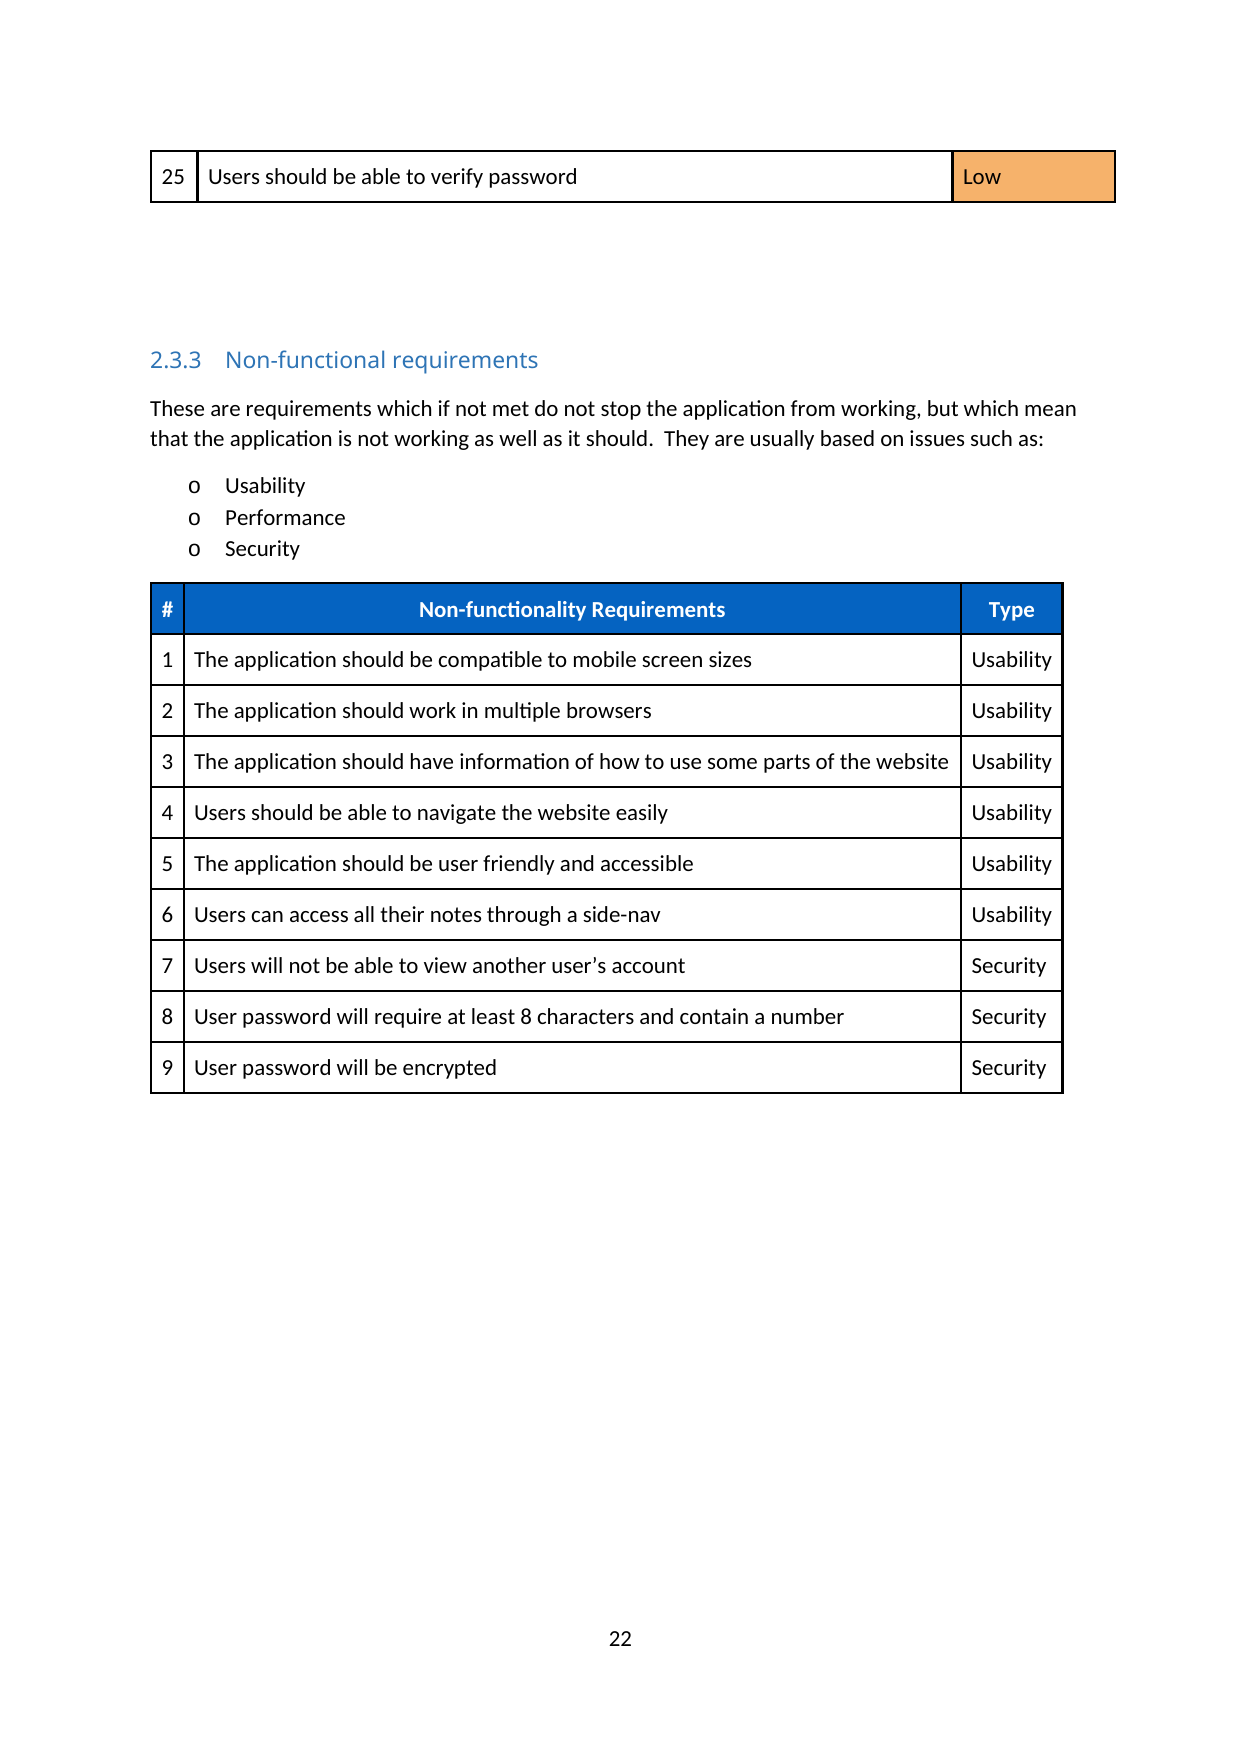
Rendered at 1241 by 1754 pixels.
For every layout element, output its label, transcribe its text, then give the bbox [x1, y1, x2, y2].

table_cell Usability [962, 788, 1061, 837]
table_cell 25 [152, 152, 196, 201]
table_cell 3 [152, 737, 183, 786]
table_cell 1 [152, 635, 183, 684]
table_cell Usability [962, 737, 1061, 786]
table_cell 8 [152, 992, 183, 1041]
table_cell 6 [152, 890, 183, 939]
text These are requirements which if not met do not stop the application from working, but which mean that the application is not working as well as it should. They are usually based on issues such as: [150, 394, 1090, 452]
table_cell Low [954, 152, 1114, 201]
table_cell The application should have information of how to use some parts of the website [185, 737, 960, 786]
table_cell 7 [152, 941, 183, 990]
list Usability [187, 471, 1090, 500]
table_cell Usability [962, 635, 1061, 684]
table_cell Users should be able to navigate the website easily [185, 788, 960, 837]
table_cell User password will require at least 8 characters and contain a number [185, 992, 960, 1041]
subtitle Non-functional requirements [150, 344, 1090, 375]
table_cell 4 [152, 788, 183, 837]
table_cell Users can access all their notes through a side-nav [185, 890, 960, 939]
table_cell Usability [962, 890, 1061, 939]
table_cell Usability [962, 839, 1061, 888]
table_cell 9 [152, 1043, 183, 1092]
table_cell Security [962, 941, 1061, 990]
table_cell The application should be user friendly and accessible [185, 839, 960, 888]
table_cell Security [962, 992, 1061, 1041]
list Performance [187, 503, 1090, 532]
list Security [187, 534, 1090, 563]
table_cell 5 [152, 839, 183, 888]
table_cell Users will not be able to view another user’s account [185, 941, 960, 990]
table_cell Users should be able to verify password [199, 152, 951, 201]
table_cell Usability [962, 686, 1061, 735]
table_cell Security [962, 1043, 1061, 1092]
table_header # [152, 584, 183, 633]
table_cell The application should work in multiple browsers [185, 686, 960, 735]
table_header Non-functionality Requirements [185, 584, 960, 633]
table_cell User password will be encrypted [185, 1043, 960, 1092]
table_cell The application should be compatible to mobile screen sizes [185, 635, 960, 684]
table_header Type [962, 584, 1061, 633]
table_cell 2 [152, 686, 183, 735]
